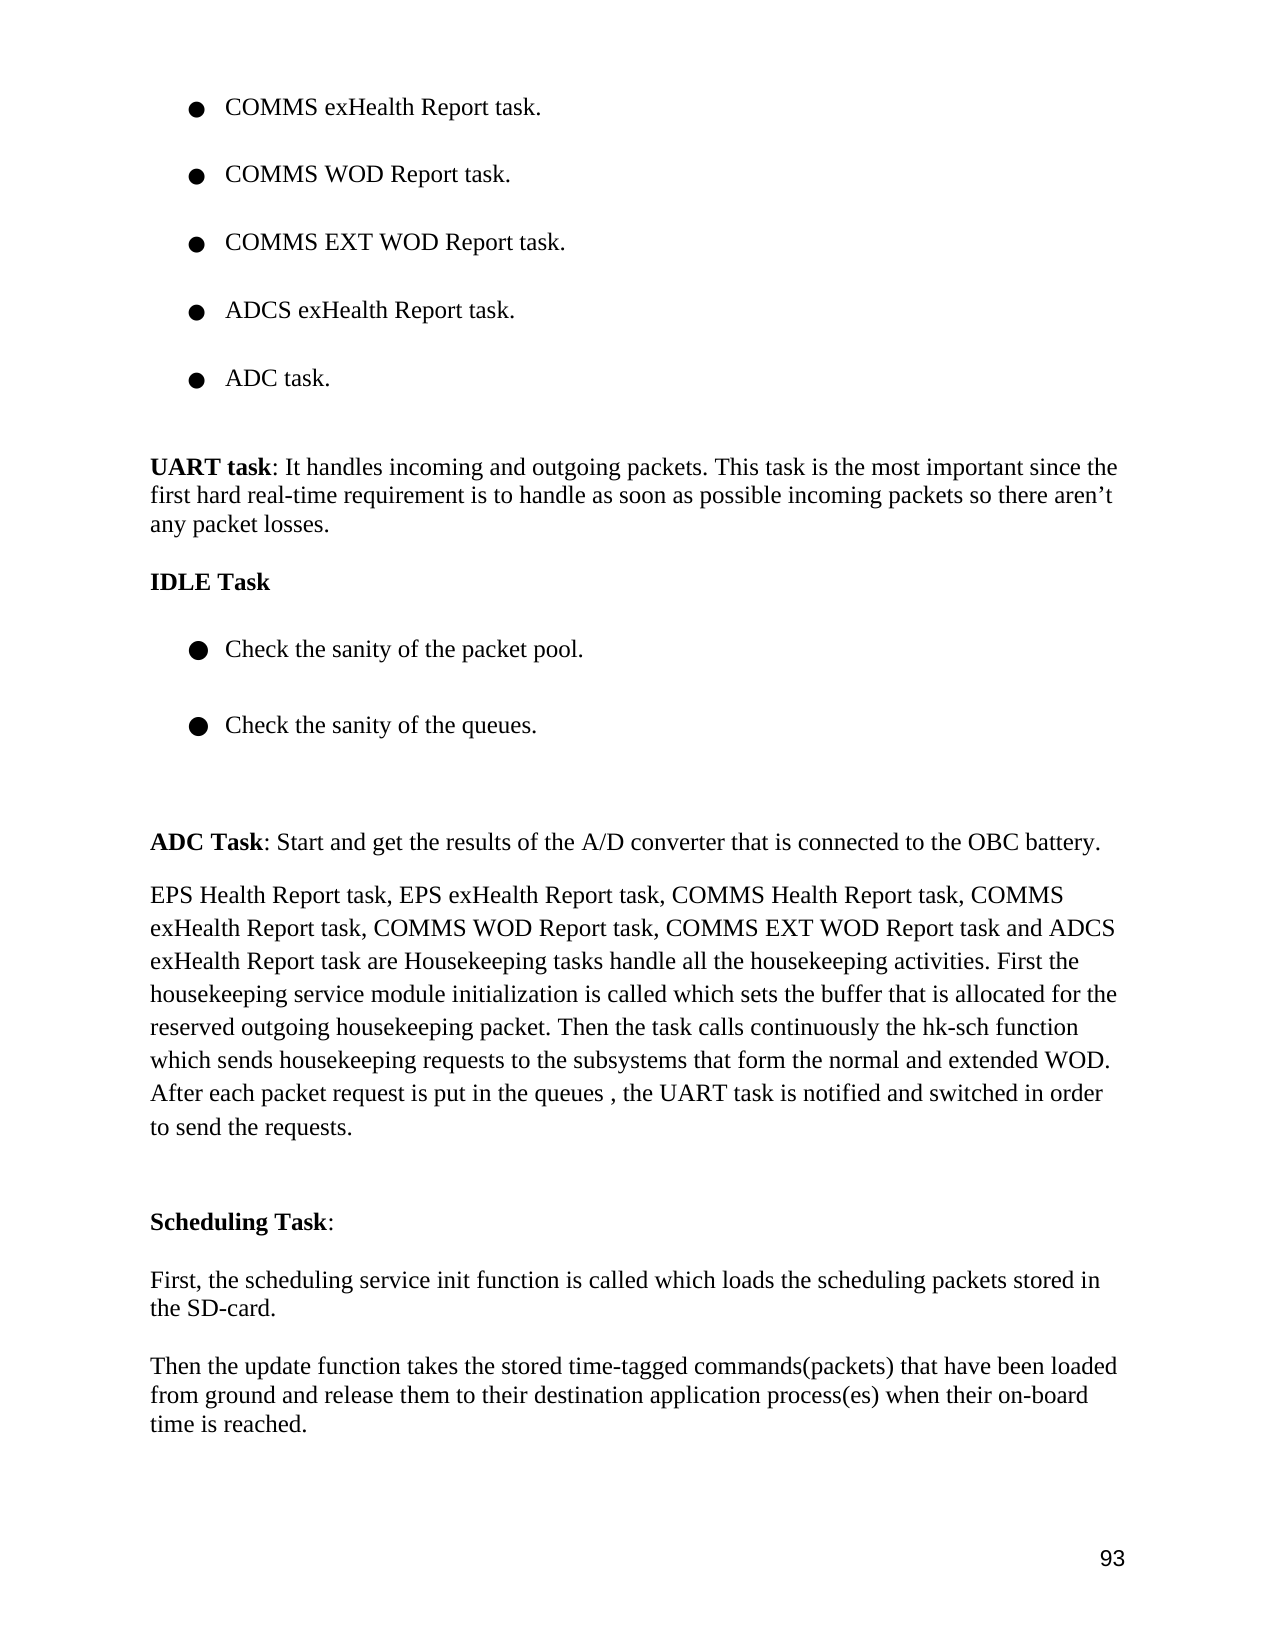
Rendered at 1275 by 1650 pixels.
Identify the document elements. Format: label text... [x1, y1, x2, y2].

text UART task: It handles incoming and outgoing packets. This task is the most important since the first hard real-time requirement is to handle as soon as possible incoming packets so there aren’t any packet losses. [150, 452, 1125, 538]
text ADC Task: Start and get the results of the A/D converter that is connected to the OBC battery. [150, 827, 1125, 855]
list ADCS exHealth Report task. [187, 287, 1125, 330]
list COMMS exHealth Report task. [187, 84, 1125, 127]
text First, the scheduling service init function is called which loads the scheduling packets stored in the SD-card. [150, 1265, 1125, 1322]
list Check the sanity of the queues. [187, 697, 1125, 748]
text EPS Health Report task, EPS exHealth Report task, COMMS Health Report task, COMMS exHealth Report task, COMMS WOD Report task, COMMS EXT WOD Report task and ADCS exHealth Report task are Housekeeping tasks handle all the housekeeping activities. First the housekeeping service module initialization is called which sets the buffer that is allocated for the reserved outgoing housekeeping packet. Then the task calls continuously the hk-sch function which sends housekeeping requests to the subsystems that form the normal and extended WOD. After each packet request is put in the queues , the UART task is notified and switched in order to send the requests. [150, 880, 1125, 1140]
text Scheduling Task: [150, 1207, 1125, 1236]
list ADC task. [187, 355, 1125, 398]
list COMMS EXT WOD Report task. [187, 220, 1125, 262]
list Check the sanity of the packet pool. [187, 620, 1125, 672]
list COMMS WOD Report task. [187, 152, 1125, 195]
text IDLE Task [150, 567, 1125, 595]
text Then the update function takes the stored time-tagged commands(packets) that have been loaded from ground and release them to their destination application process(es) when their on-board time is reached. [150, 1351, 1125, 1438]
